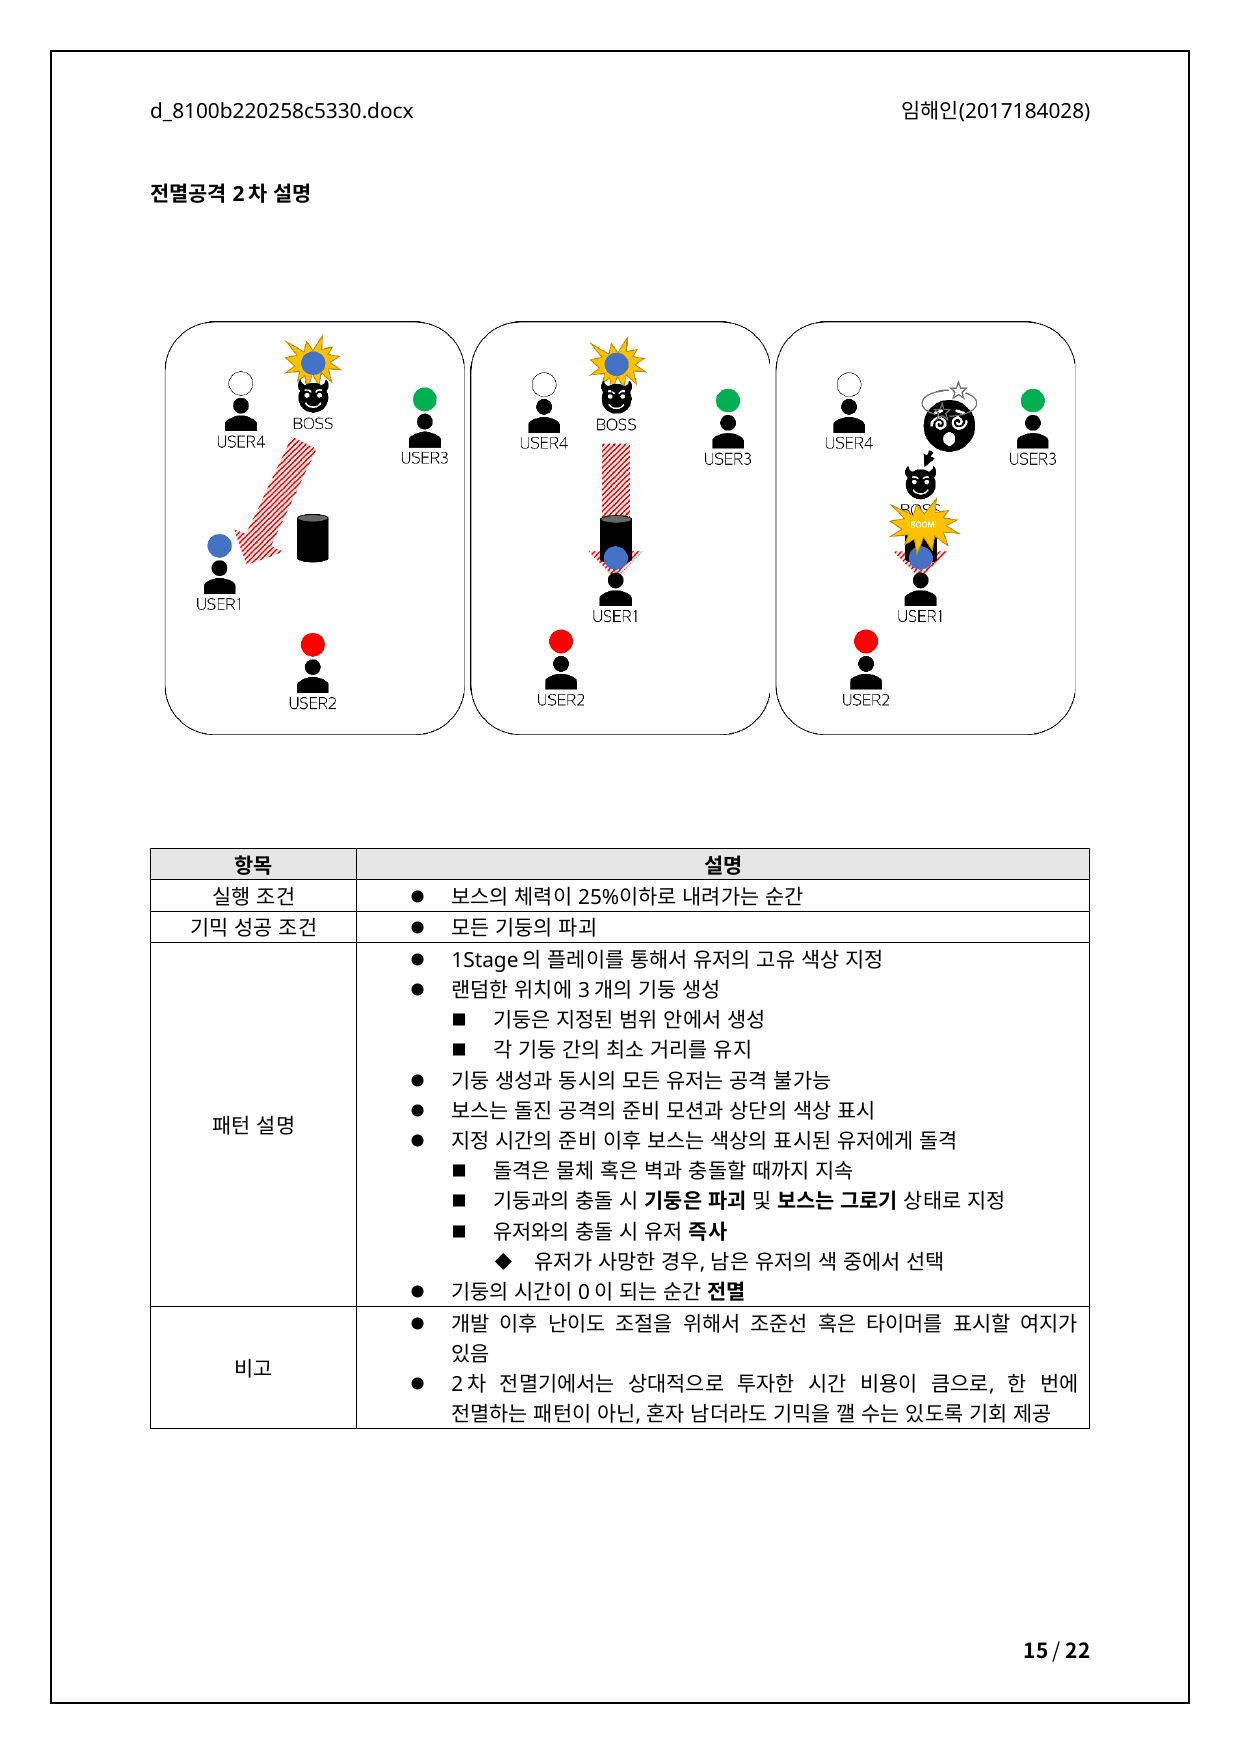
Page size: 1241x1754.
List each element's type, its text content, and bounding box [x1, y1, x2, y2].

table_cell 패턴 설명 [151, 943, 356, 1306]
table_cell 실행 조건 [151, 880, 356, 911]
table_cell 1Stage의 플레이를 통해서 유저의 고유 색상 지정 랜덤한 위치에 3개의 기둥 생성 기둥은 지정된 범위 안에서 생성 각 기둥 간의 최소 거리를 유지 기둥 생성과 동시의 모든 유저는 공격 불가능 보스는 돌진 공격의 준비 모션과 상단의 색상 표시 지정 시간의 준비 이후 보스는 색상의 표시된 유저에게 돌격 돌격은 물체 혹은 벽과 충돌할 때까지 지속 기둥과의 충돌 시 기둥은 파괴 및 보스는 그로기 상태로 지정 유저와의 충돌 시 유저 즉사 유저가 사망한 경우, 남은 유저의 색 중에서 선택 기둥의 시간이 0이 되는 순간 전멸 [357, 943, 1089, 1306]
text 전멸공격 2차 설명 [150, 177, 1090, 207]
picture [470, 321, 770, 735]
picture [164, 321, 465, 735]
table_cell 보스의 체력이 25%이하로 내려가는 순간 [357, 880, 1089, 911]
table_cell 비고 [151, 1307, 356, 1428]
table_cell 기믹 성공 조건 [151, 912, 356, 942]
table_cell 모든 기둥의 파괴 [357, 912, 1089, 942]
table_header 항목 [151, 849, 356, 879]
table_cell 개발 이후 난이도 조절을 위해서 조준선 혹은 타이머를 표시할 여지가 있음 2차 전멸기에서는 상대적으로 투자한 시간 비용이 큼으로, 한 번에 전멸하는 패턴이 아닌, 혼자 남더라도 기믹을 깰 수는 있도록 기회 제공 [357, 1307, 1089, 1428]
picture [775, 321, 1076, 735]
table_header 설명 [357, 849, 1089, 879]
